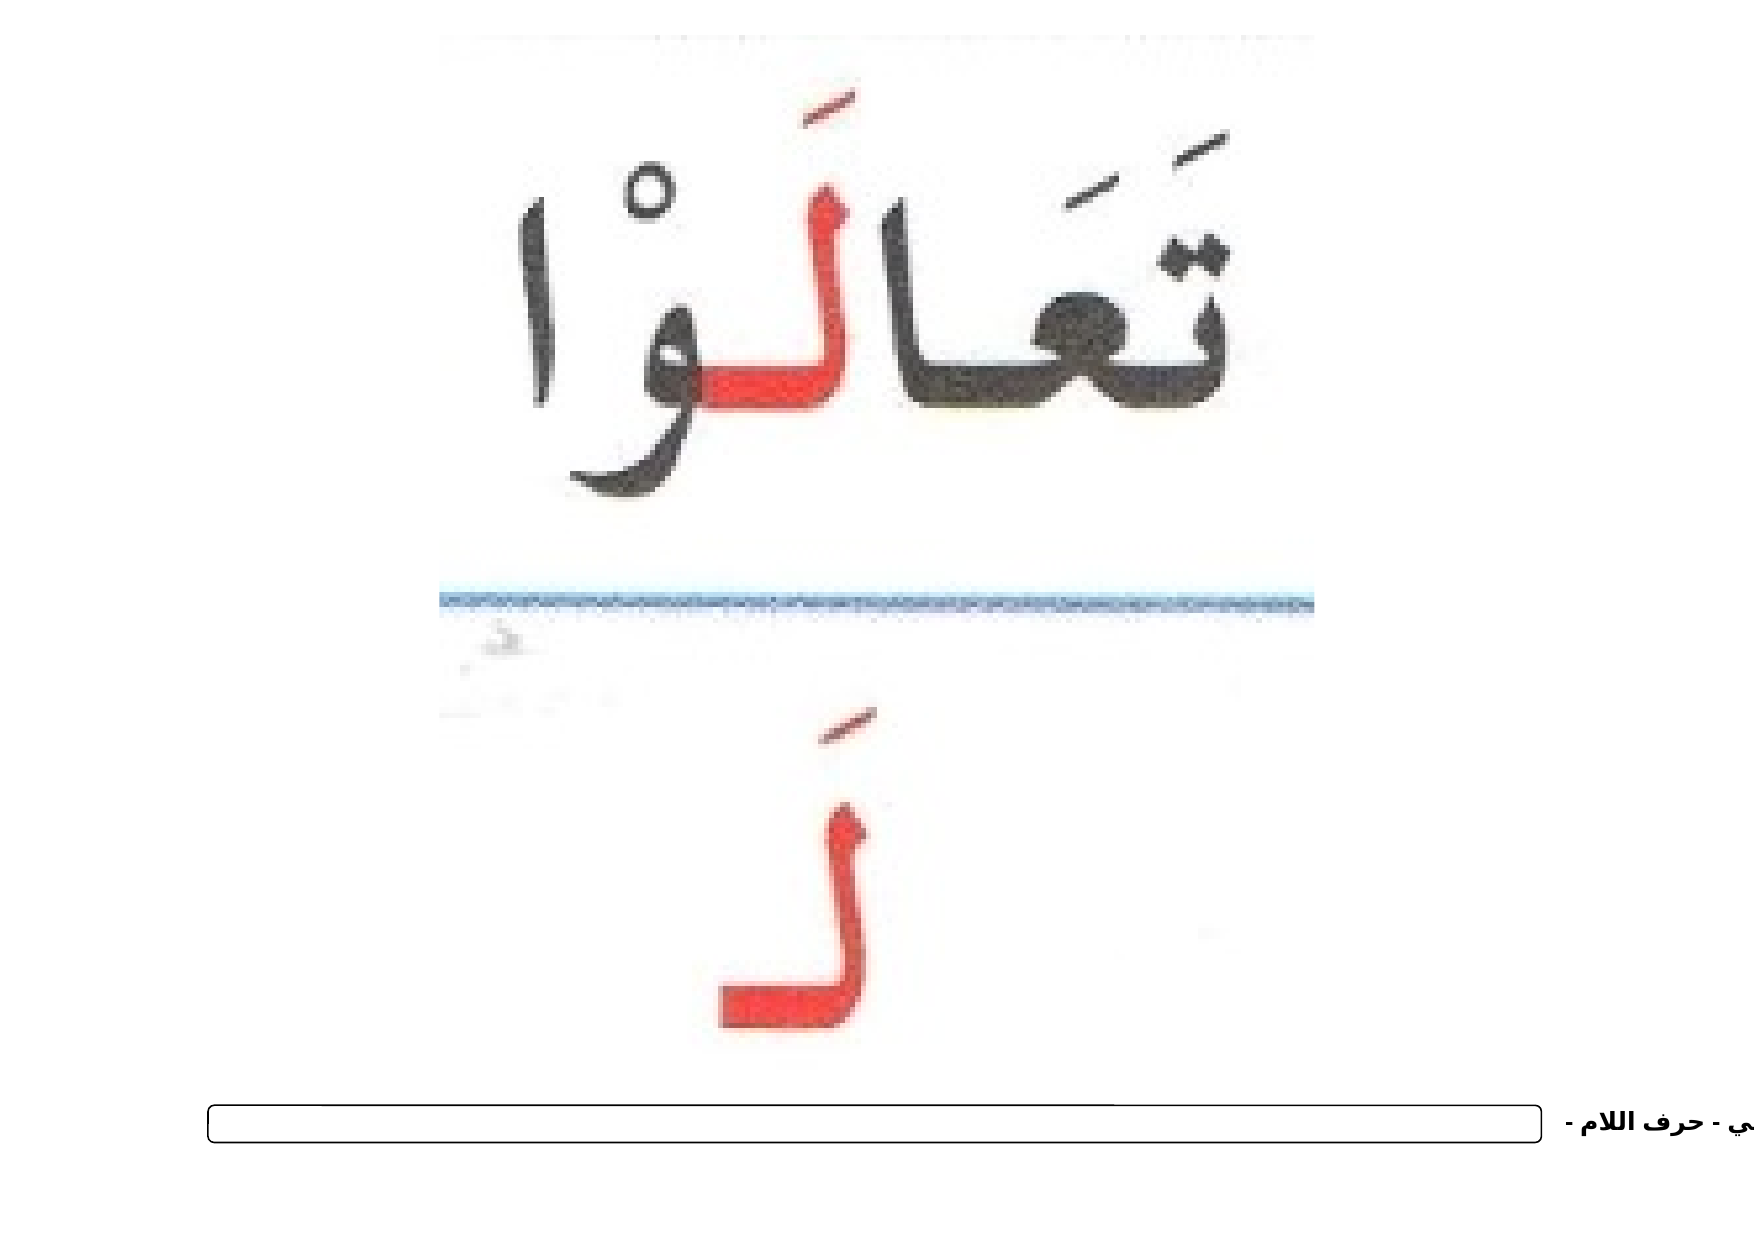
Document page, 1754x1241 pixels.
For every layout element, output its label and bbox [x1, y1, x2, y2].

picture [439, 35, 1315, 1081]
